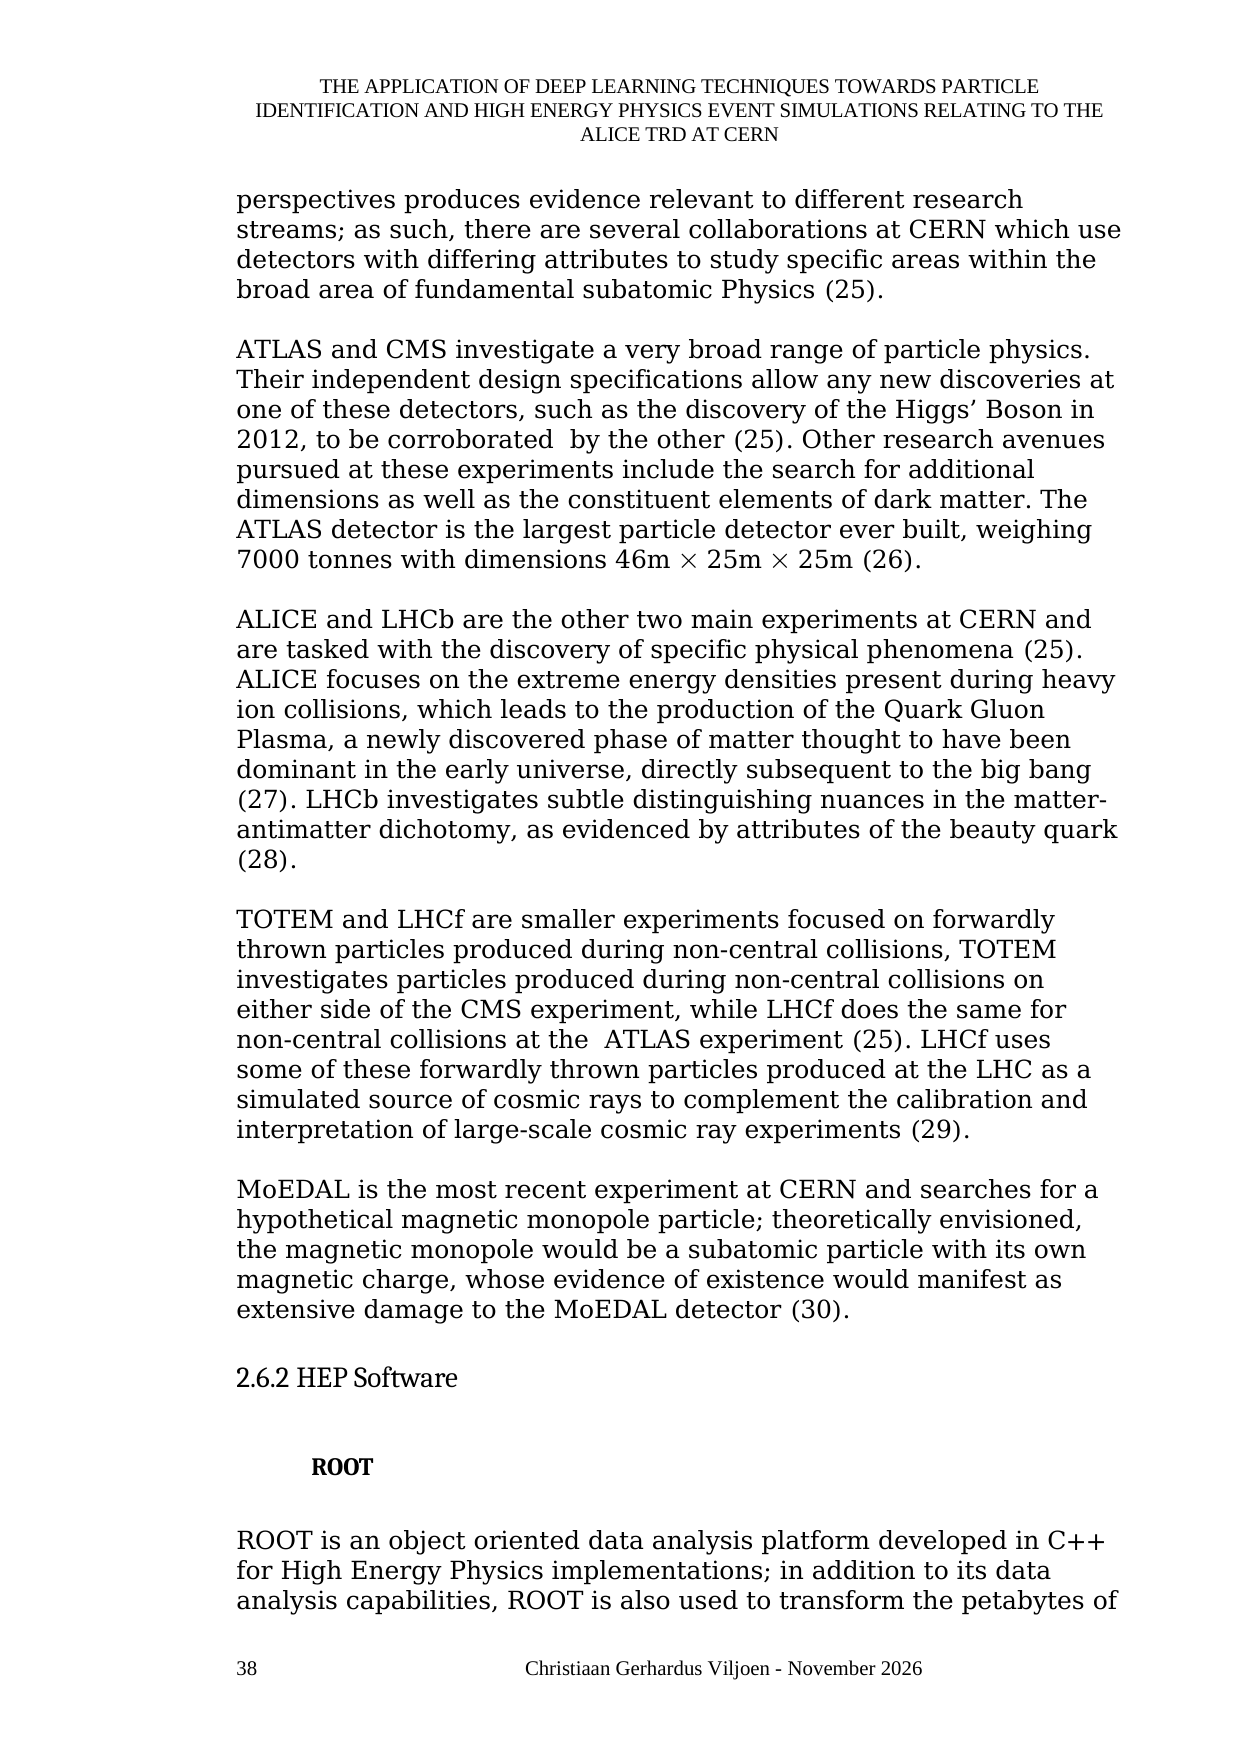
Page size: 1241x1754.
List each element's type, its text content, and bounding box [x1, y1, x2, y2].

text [236, 183, 1122, 303]
text MoEDAL is the most recent experiment at CERN and searches for a hypothetical magnetic monopole particle; theoretically envisioned, the magnetic monopole would be a subatomic particle with its own magnetic charge, whose evidence of existence would manifest as extensive damage to the MoEDAL detector . [236, 1174, 1122, 1324]
subtitle ROOT [311, 1453, 1122, 1482]
subtitle HEP Software [236, 1361, 1122, 1395]
text ATLAS and CMS investigate a very broad range of particle physics. Their independent design specifications allow any new discoveries at one of these detectors, such as the discovery of the Higgs’ Boson in 2012, to be corroborated by the other . Other research avenues pursued at these experiments include the search for additional dimensions as well as the constituent elements of dark matter. The ATLAS detector is the largest particle detector ever built, weighing 7000 tonnes with dimensions 46m 25m 25m . [236, 333, 1122, 574]
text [236, 1524, 1122, 1614]
text TOTEM and LHCf are smaller experiments focused on forwardly thrown particles produced during non-central collisions, TOTEM investigates particles produced during non-central collisions on either side of the CMS experiment, while LHCf does the same for non-central collisions at the ATLAS experiment . LHCf uses some of these forwardly thrown particles produced at the LHC as a simulated source of cosmic rays to complement the calibration and interpretation of large-scale cosmic ray experiments . [236, 904, 1122, 1144]
text ALICE and LHCb are the other two main experiments at CERN and are tasked with the discovery of specific physical phenomena . ALICE focuses on the extreme energy densities present during heavy ion collisions, which leads to the production of the Quark Gluon Plasma, a newly discovered phase of matter thought to have been dominant in the early universe, directly subsequent to the big bang . LHCb investigates subtle distinguishing nuances in the matter-antimatter dichotomy, as evidenced by attributes of the beauty quark . [236, 604, 1122, 874]
